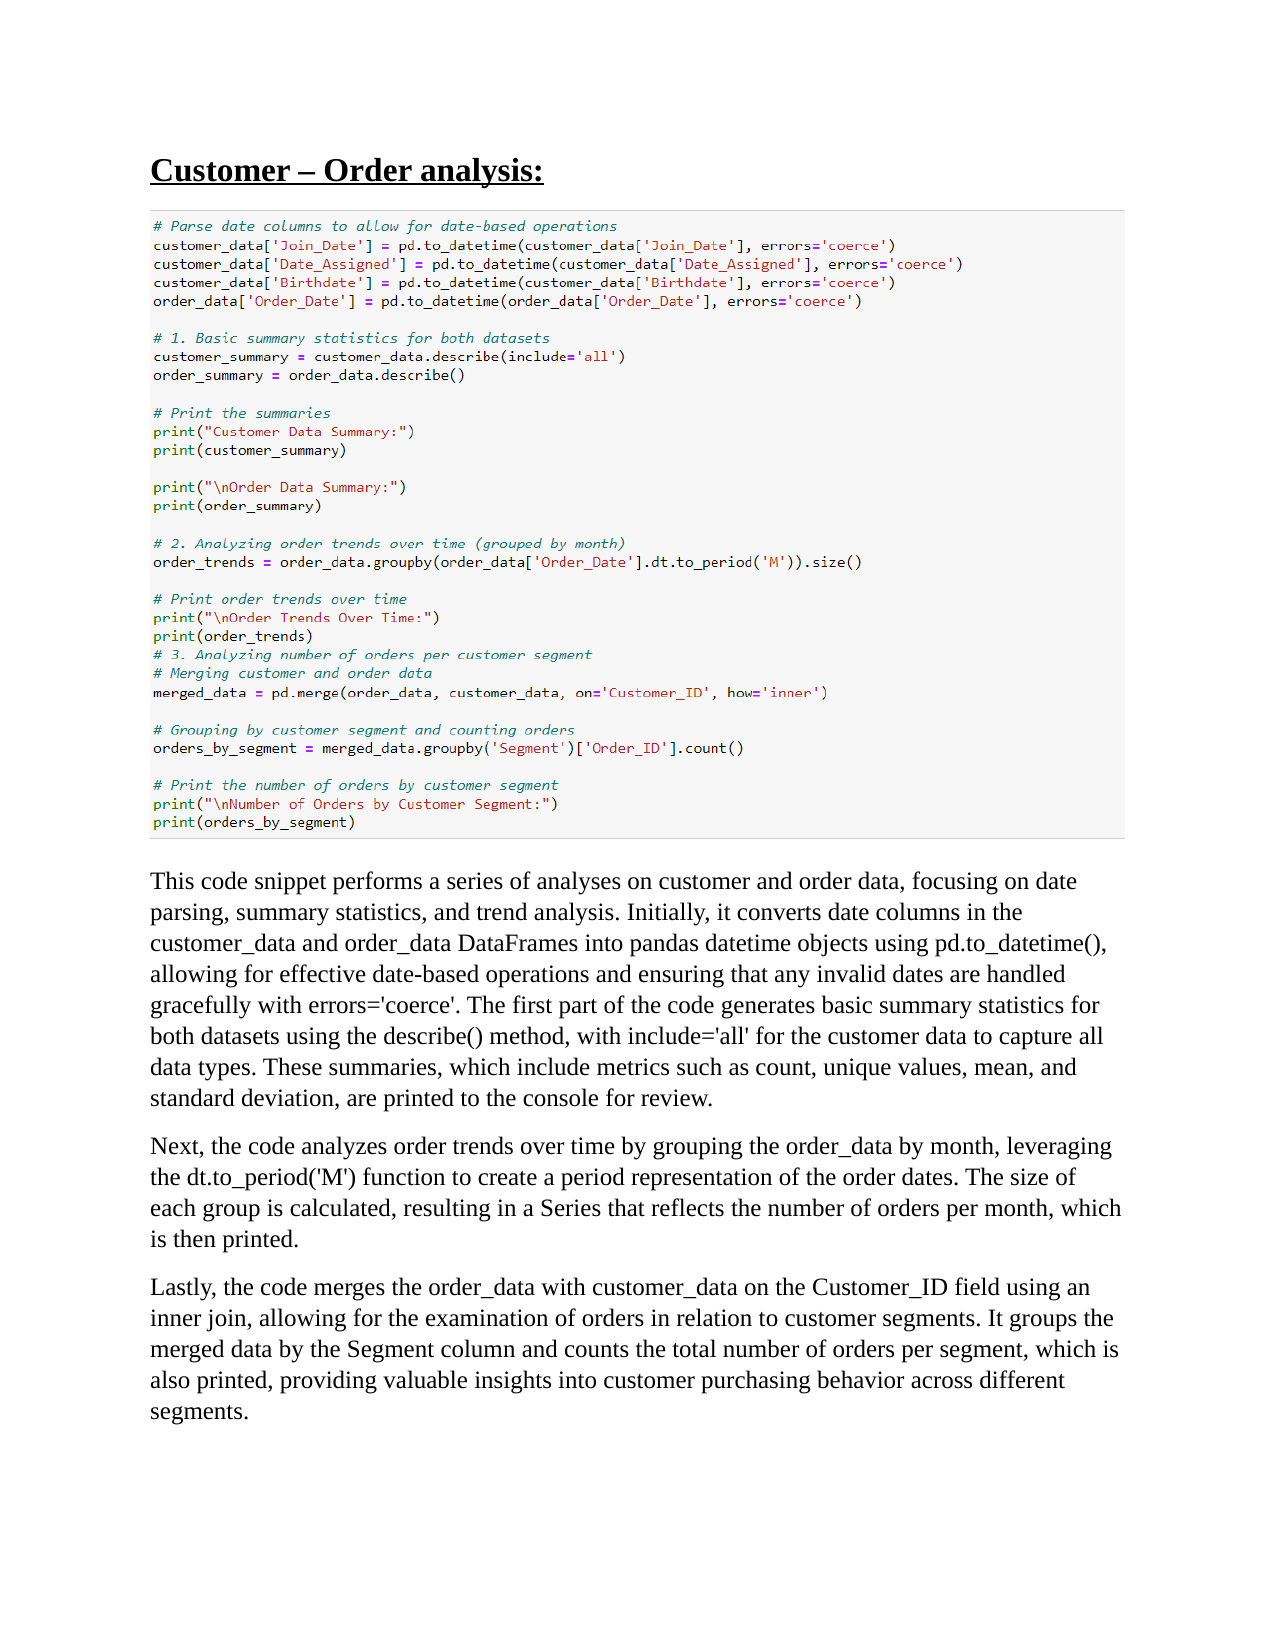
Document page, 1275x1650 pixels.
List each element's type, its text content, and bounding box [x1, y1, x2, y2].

picture [150, 208, 1125, 847]
text Lastly, the code merges the order_data with customer_data on the Customer_ID field using an inner join, allowing for the examination of orders in relation to customer segments. It groups the merged data by the Segment column and counts the total number of orders per segment, which is also printed, providing valuable insights into customer purchasing behavior across different segments. [150, 1272, 1125, 1425]
text Next, the code analyzes order trends over time by grouping the order_data by month, leveraging the dt.to_period('M') function to create a period representation of the order dates. The size of each group is calculated, resulting in a Series that reflects the number of orders per month, which is then printed. [150, 1131, 1125, 1253]
text This code snippet performs a series of analyses on customer and order data, focusing on date parsing, summary statistics, and trend analysis. Initially, it converts date columns in the customer_data and order_data DataFrames into pandas datetime objects using pd.to_datetime(), allowing for effective date-based operations and ensuring that any invalid dates are handled gracefully with errors='coerce'. The first part of the code generates basic summary statistics for both datasets using the describe() method, with include='all' for the customer data to capture all data types. These summaries, which include metrics such as count, unique values, mean, and standard deviation, are printed to the console for review. [150, 866, 1125, 1112]
text Customer – Order analysis: [150, 150, 1125, 188]
